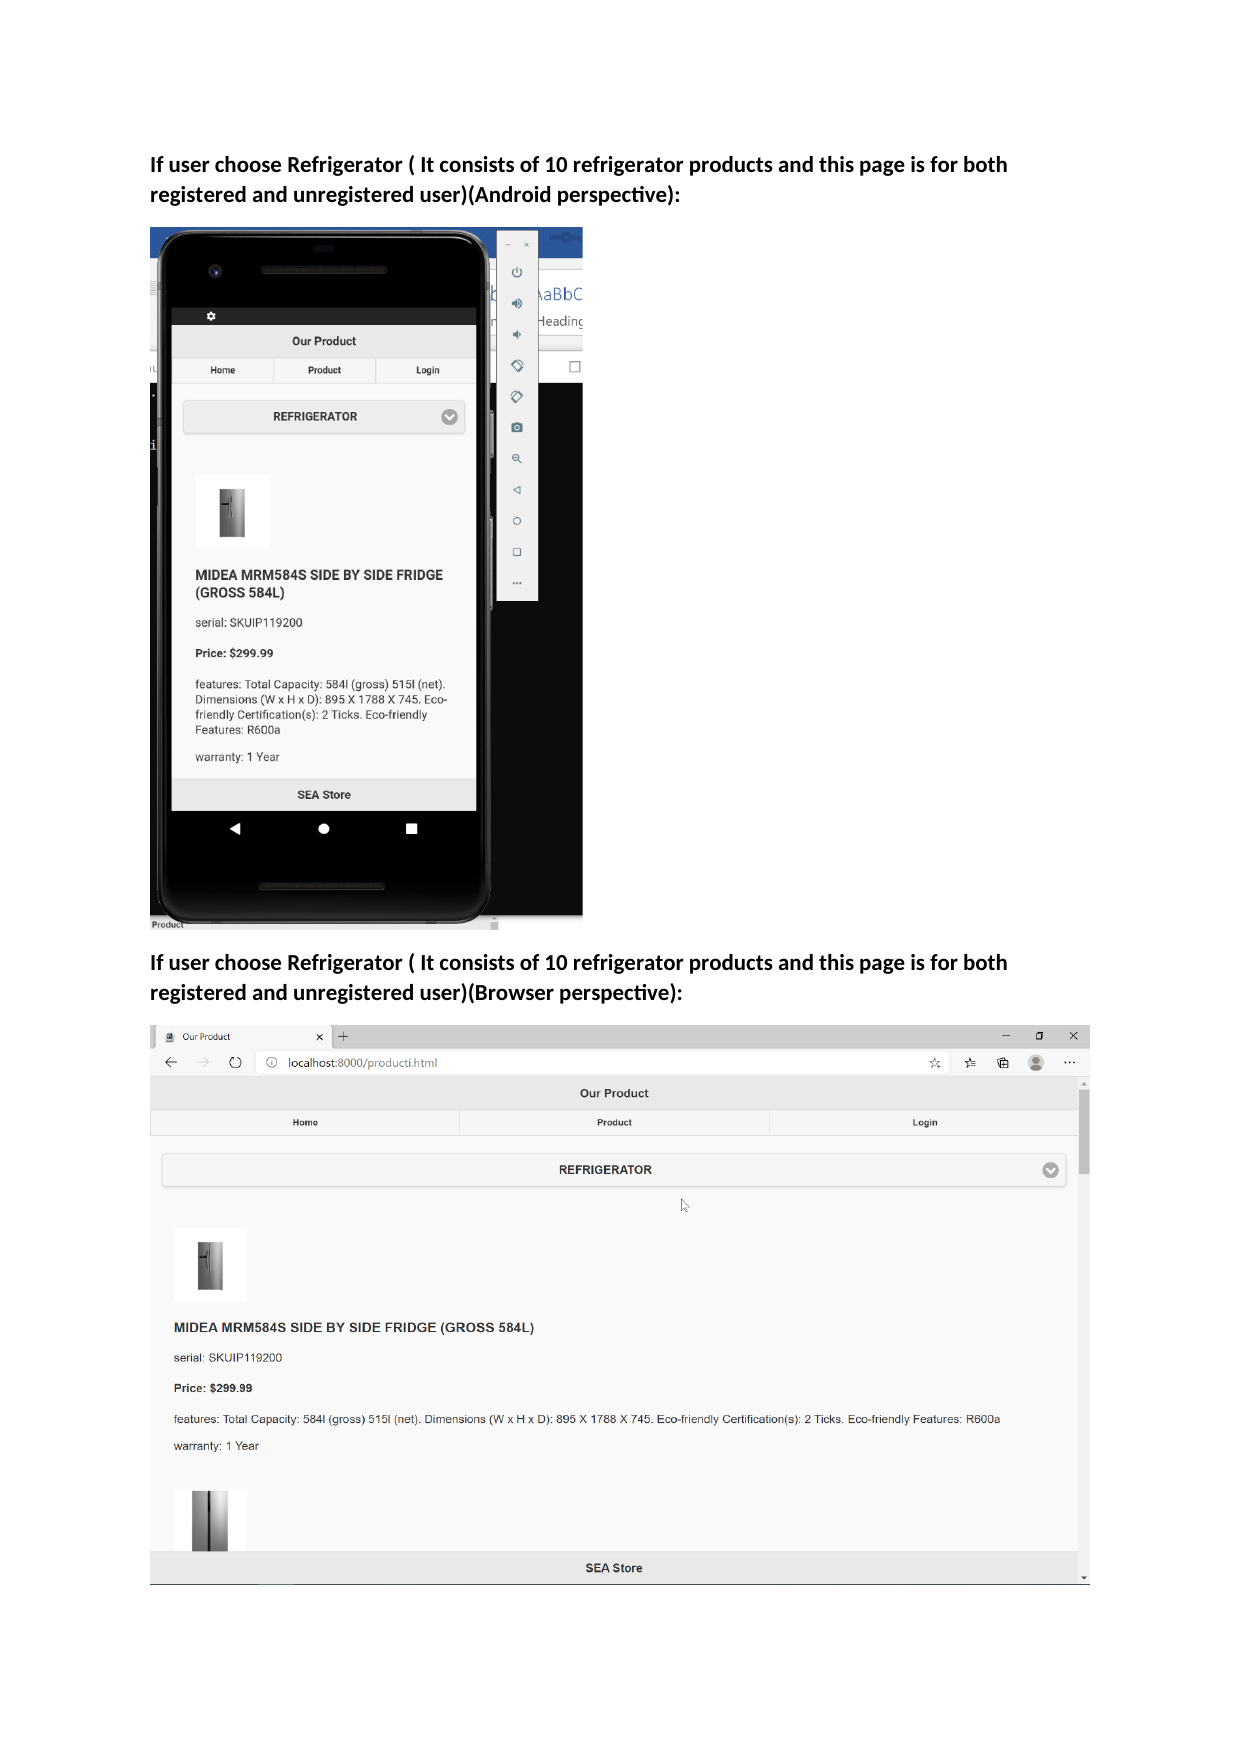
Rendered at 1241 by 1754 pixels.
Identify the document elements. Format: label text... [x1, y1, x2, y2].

picture [150, 227, 583, 930]
text If user choose Refrigerator ( It consists of 10 refrigerator products and this page is for both registered and unregistered user)(Browser perspective): [150, 948, 1090, 1006]
text If user choose Refrigerator ( It consists of 10 refrigerator products and this page is for both registered and unregistered user)(Android perspective): [150, 150, 1090, 208]
picture [150, 1025, 1090, 1585]
